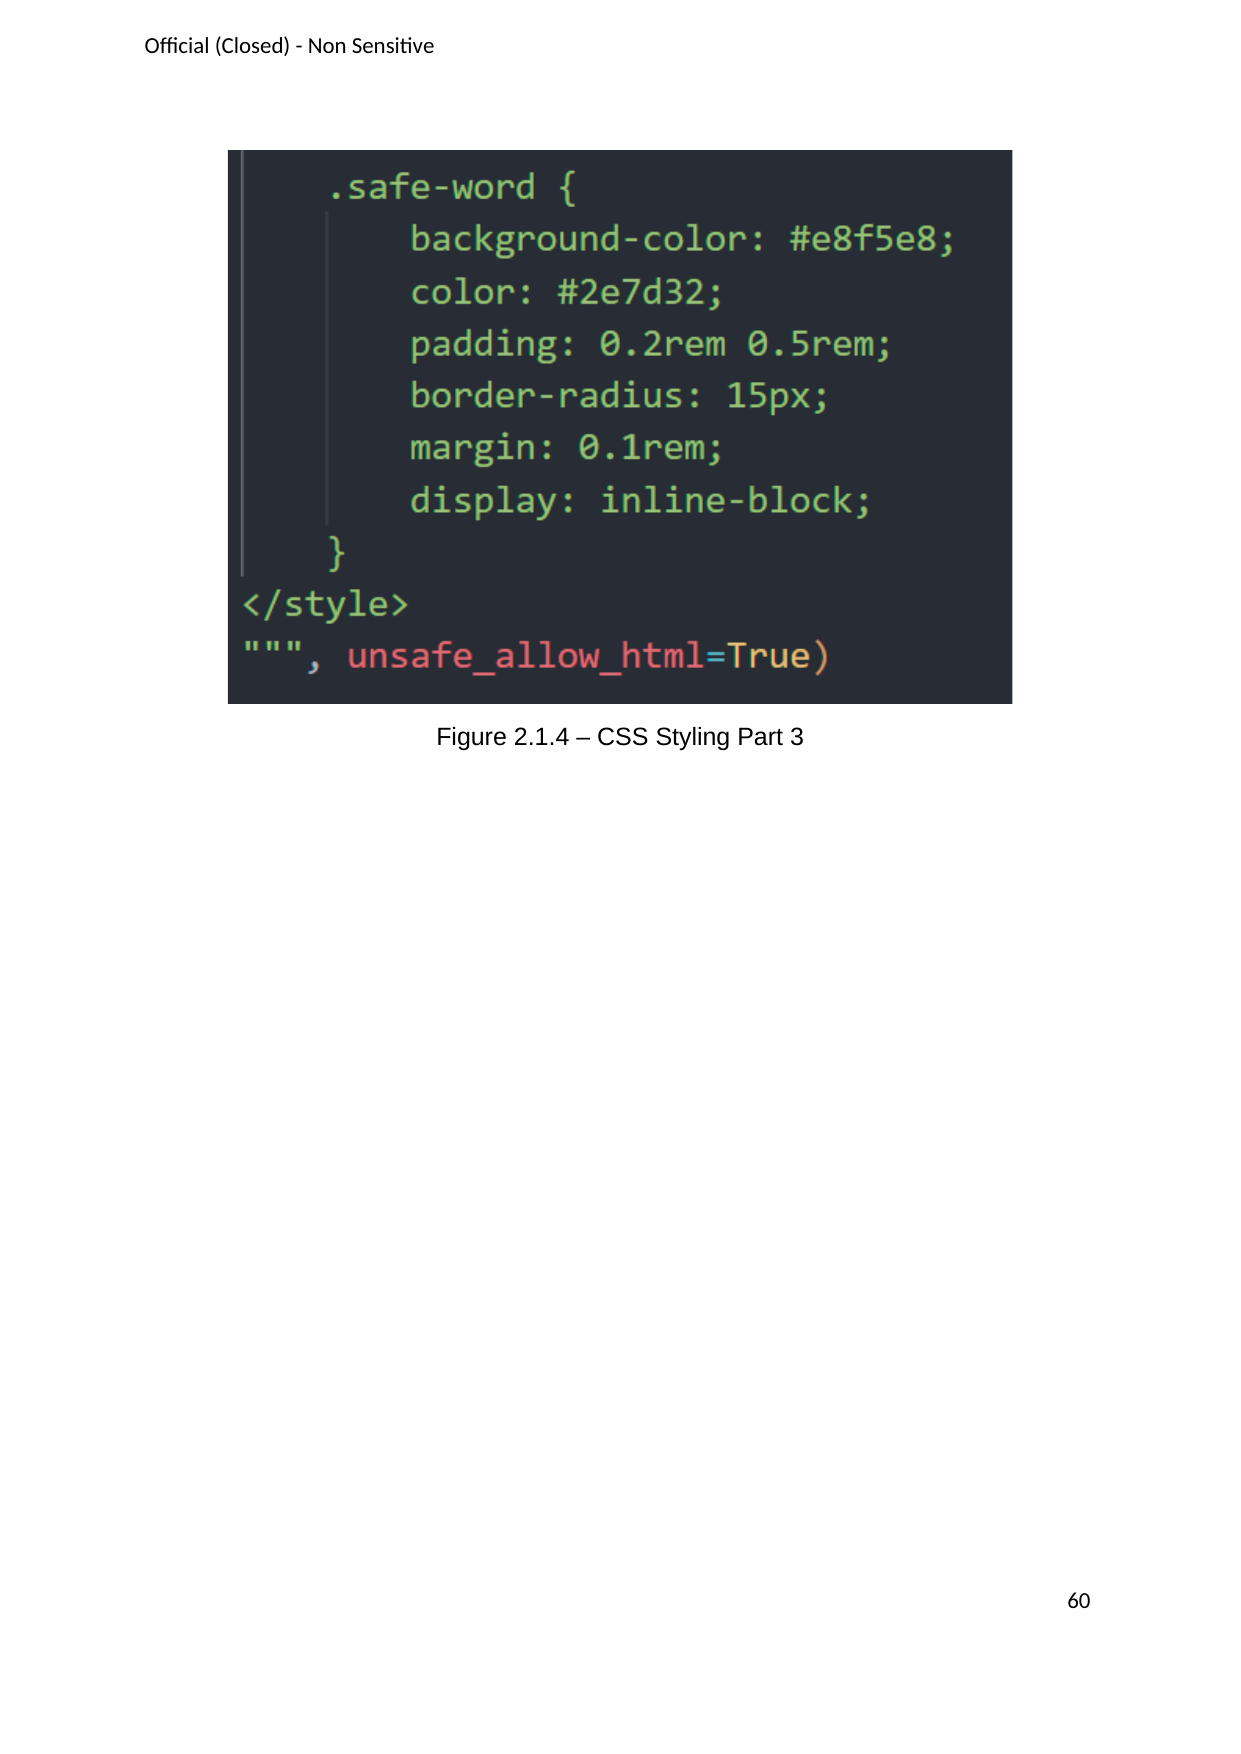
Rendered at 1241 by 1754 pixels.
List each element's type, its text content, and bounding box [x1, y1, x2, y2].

text Figure 2.1.4 – CSS Styling Part 3 [150, 722, 1090, 751]
picture [227, 150, 1013, 704]
